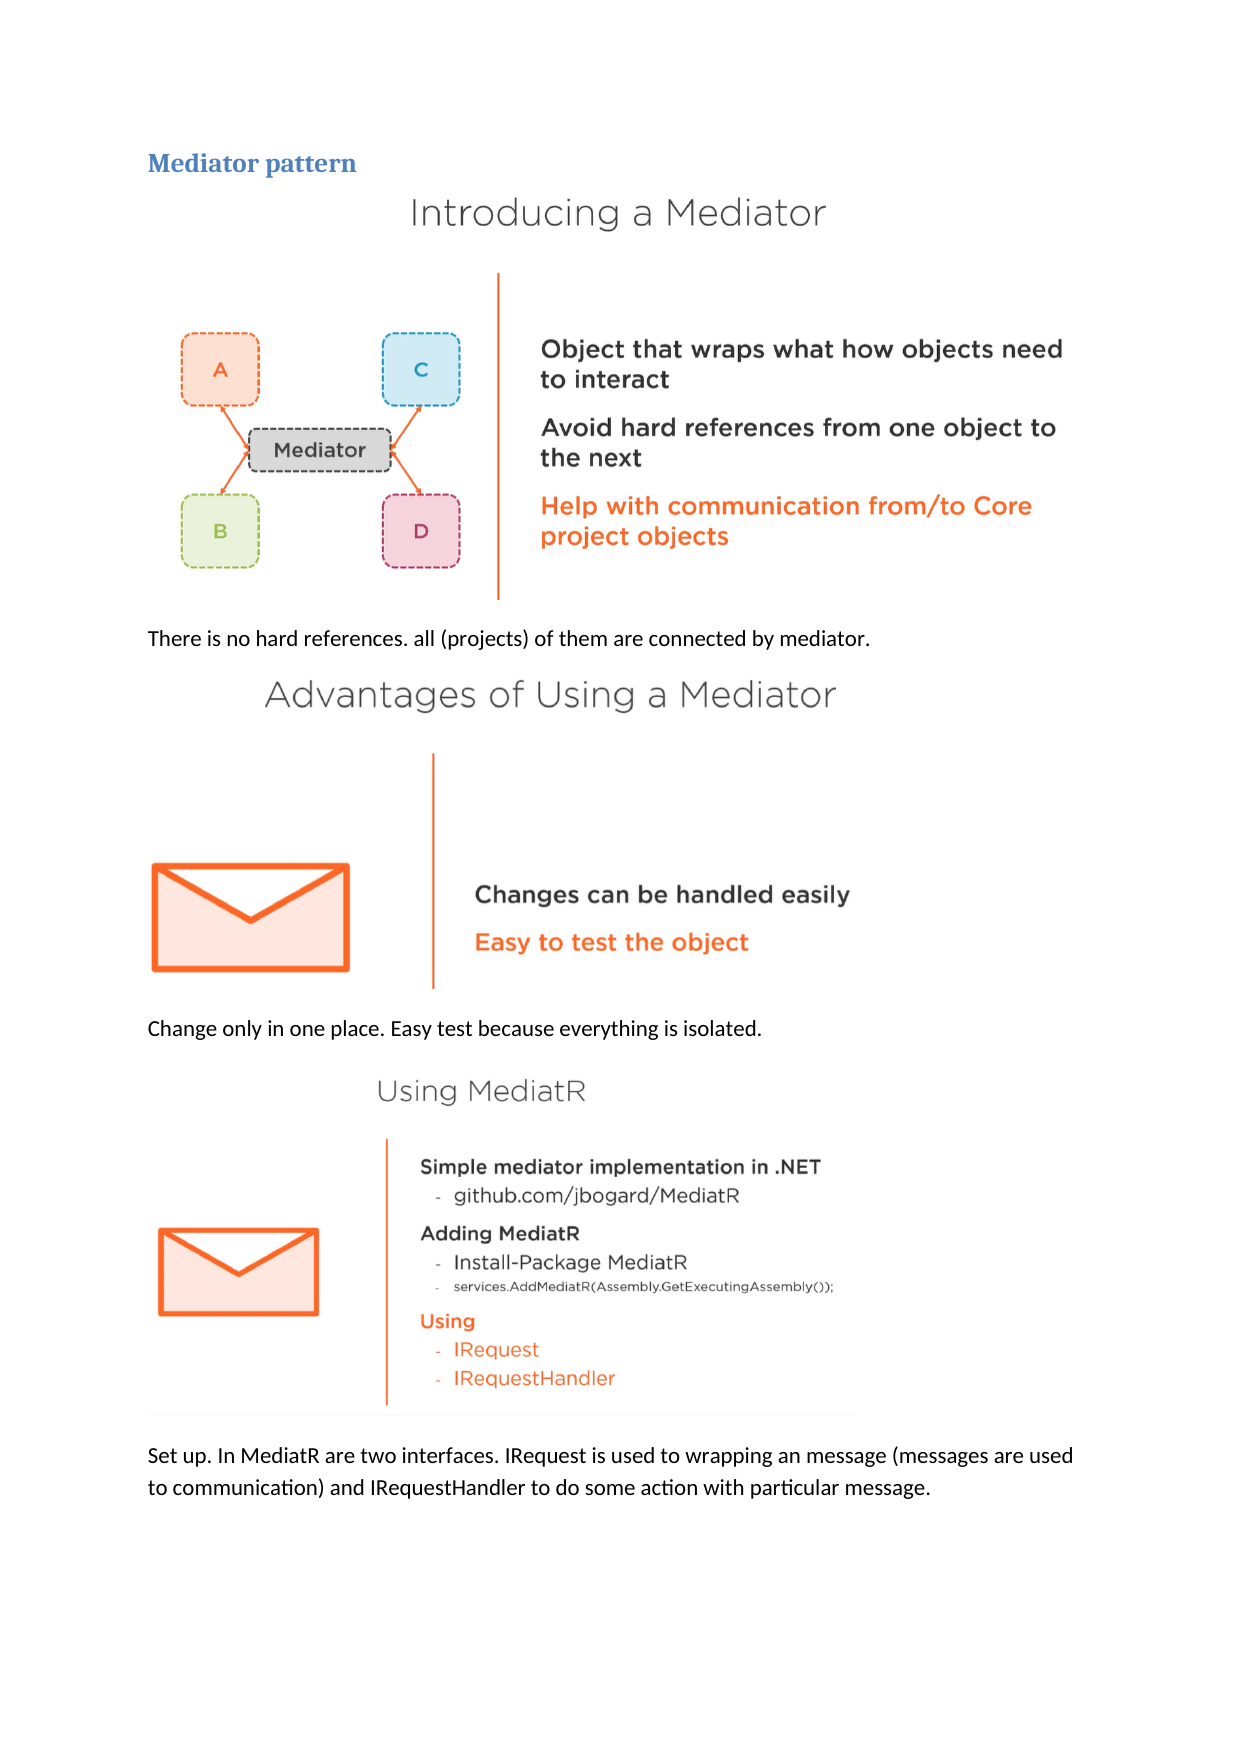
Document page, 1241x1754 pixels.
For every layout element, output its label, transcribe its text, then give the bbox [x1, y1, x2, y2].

picture [147, 677, 952, 989]
text There is no hard references. all (projects) of them are connected by mediator. [148, 624, 1093, 652]
text Change only in one place. Easy test because everything is isolated. [148, 1014, 1093, 1042]
picture [147, 1066, 855, 1416]
subtitle Mediator pattern [148, 148, 1093, 179]
picture [147, 183, 1093, 600]
text Set up. In MediatR are two interfaces. IRequest is used to wrapping an message (messages are used to communication) and IRequestHandler to do some action with particular message. [148, 1441, 1093, 1501]
